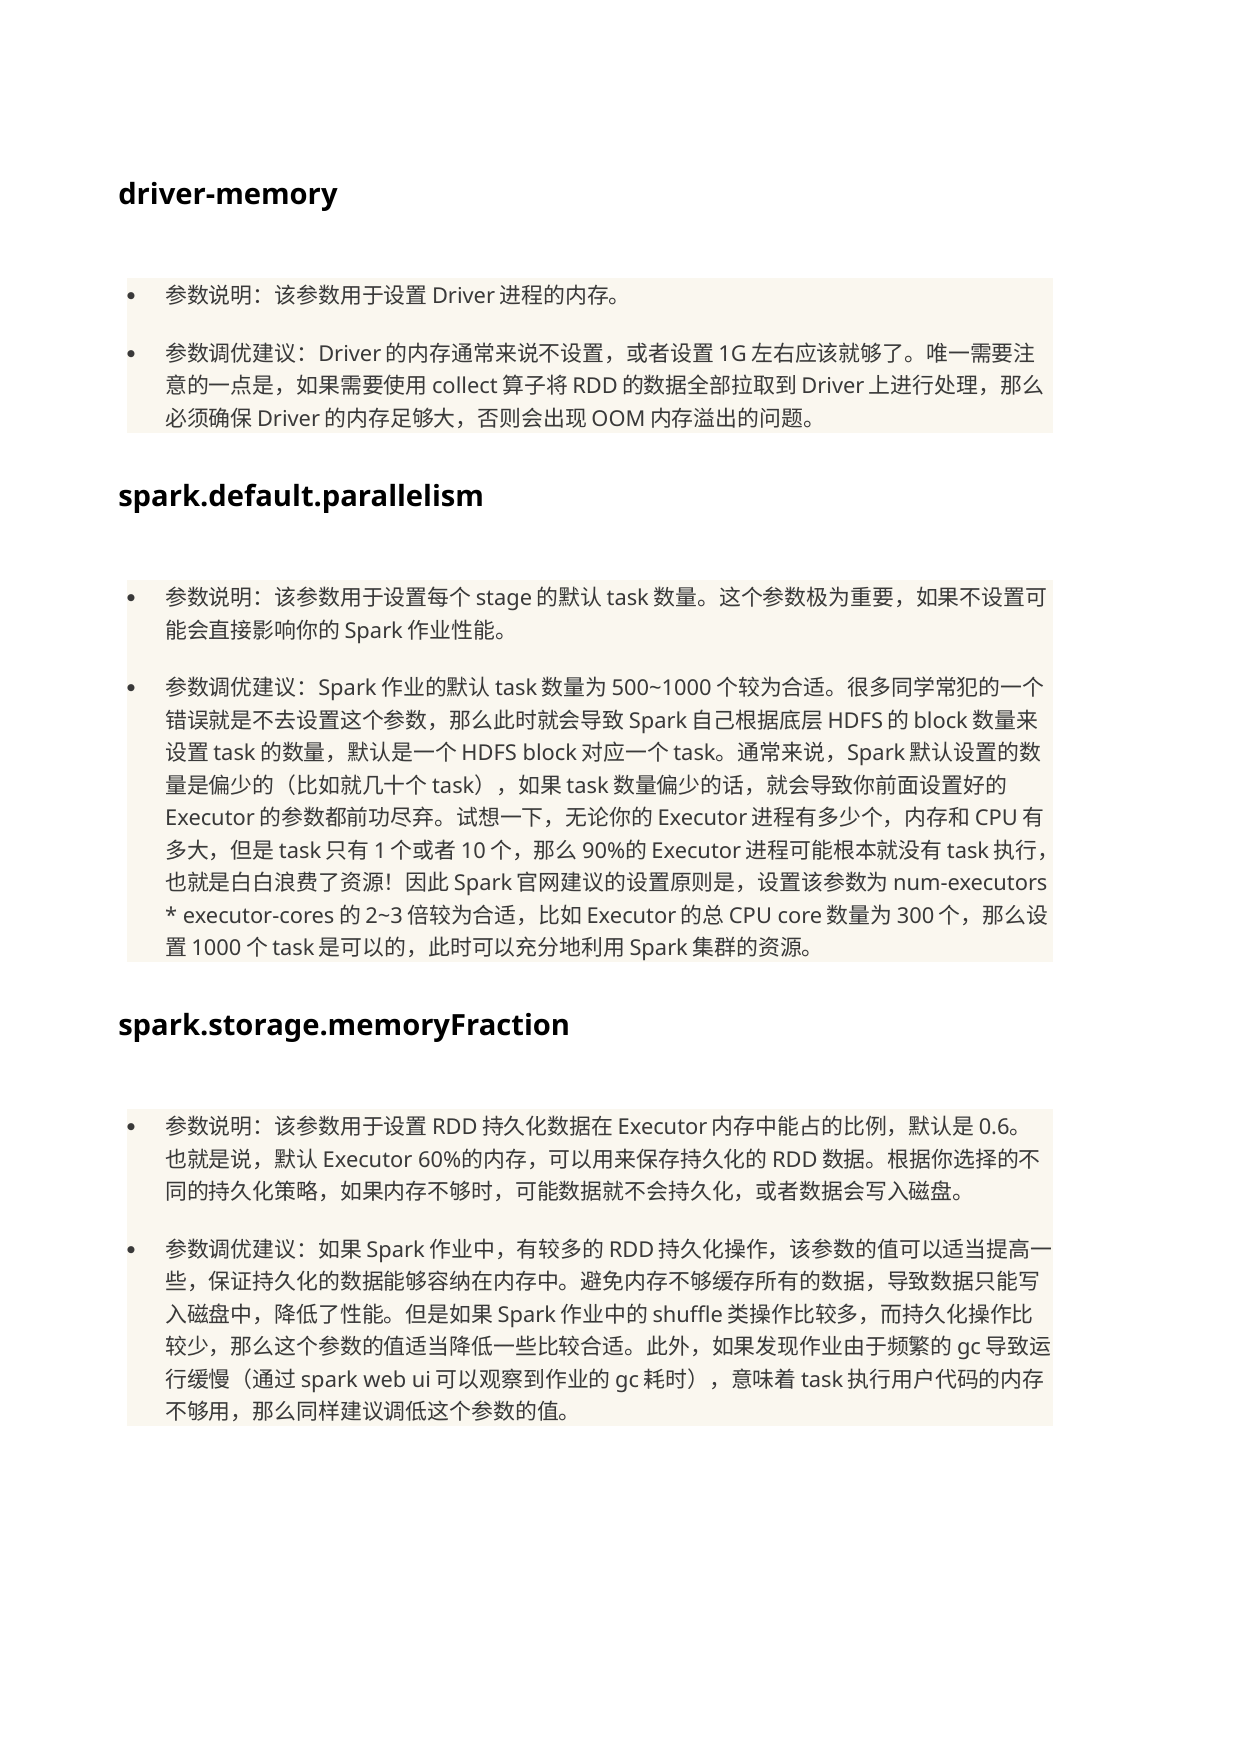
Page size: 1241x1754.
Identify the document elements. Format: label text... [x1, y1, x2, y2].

list 参数说明：该参数用于设置RDD持久化数据在Executor内存中能占的比例，默认是0.6。也就是说，默认Executor 60%的内存，可以用来保存持久化的RDD数据。根据你选择的不同的持久化策略，如果内存不够时，可能数据就不会持久化，或者数据会写入磁盘。 [127, 1109, 1053, 1206]
subtitle spark.storage.memoryFraction [118, 991, 1053, 1056]
list 参数说明：该参数用于设置每个stage的默认task数量。这个参数极为重要，如果不设置可能会直接影响你的Spark作业性能。 [127, 580, 1053, 645]
list 参数说明：该参数用于设置Driver进程的内存。 [127, 278, 1053, 311]
list 参数调优建议：如果Spark作业中，有较多的RDD持久化操作，该参数的值可以适当提高一些，保证持久化的数据能够容纳在内存中。避免内存不够缓存所有的数据，导致数据只能写入磁盘中，降低了性能。但是如果Spark作业中的shuffle类操作比较多，而持久化操作比较少，那么这个参数的值适当降低一些比较合适。此外，如果发现作业由于频繁的gc导致运行缓慢（通过spark web ui可以观察到作业的gc耗时），意味着task执行用户代码的内存不够用，那么同样建议调低这个参数的值。 [127, 1231, 1053, 1426]
list 参数调优建议：Spark作业的默认task数量为500~1000个较为合适。很多同学常犯的一个错误就是不去设置这个参数，那么此时就会导致Spark自己根据底层HDFS的block数量来设置task的数量，默认是一个HDFS block对应一个task。通常来说，Spark默认设置的数量是偏少的（比如就几十个task），如果task数量偏少的话，就会导致你前面设置好的Executor的参数都前功尽弃。试想一下，无论你的Executor进程有多少个，内存和CPU有多大，但是task只有1个或者10个，那么90%的Executor进程可能根本就没有task执行，也就是白白浪费了资源！因此Spark官网建议的设置原则是，设置该参数为num-executors * executor-cores的2~3倍较为合适，比如Executor的总CPU core数量为300个，那么设置1000个task是可以的，此时可以充分地利用Spark集群的资源。 [127, 670, 1053, 962]
subtitle spark.default.parallelism [118, 462, 1053, 527]
list 参数调优建议：Driver的内存通常来说不设置，或者设置1G左右应该就够了。唯一需要注意的一点是，如果需要使用collect算子将RDD的数据全部拉取到Driver上进行处理，那么必须确保Driver的内存足够大，否则会出现OOM内存溢出的问题。 [127, 336, 1053, 433]
subtitle driver-memory [118, 161, 1053, 226]
